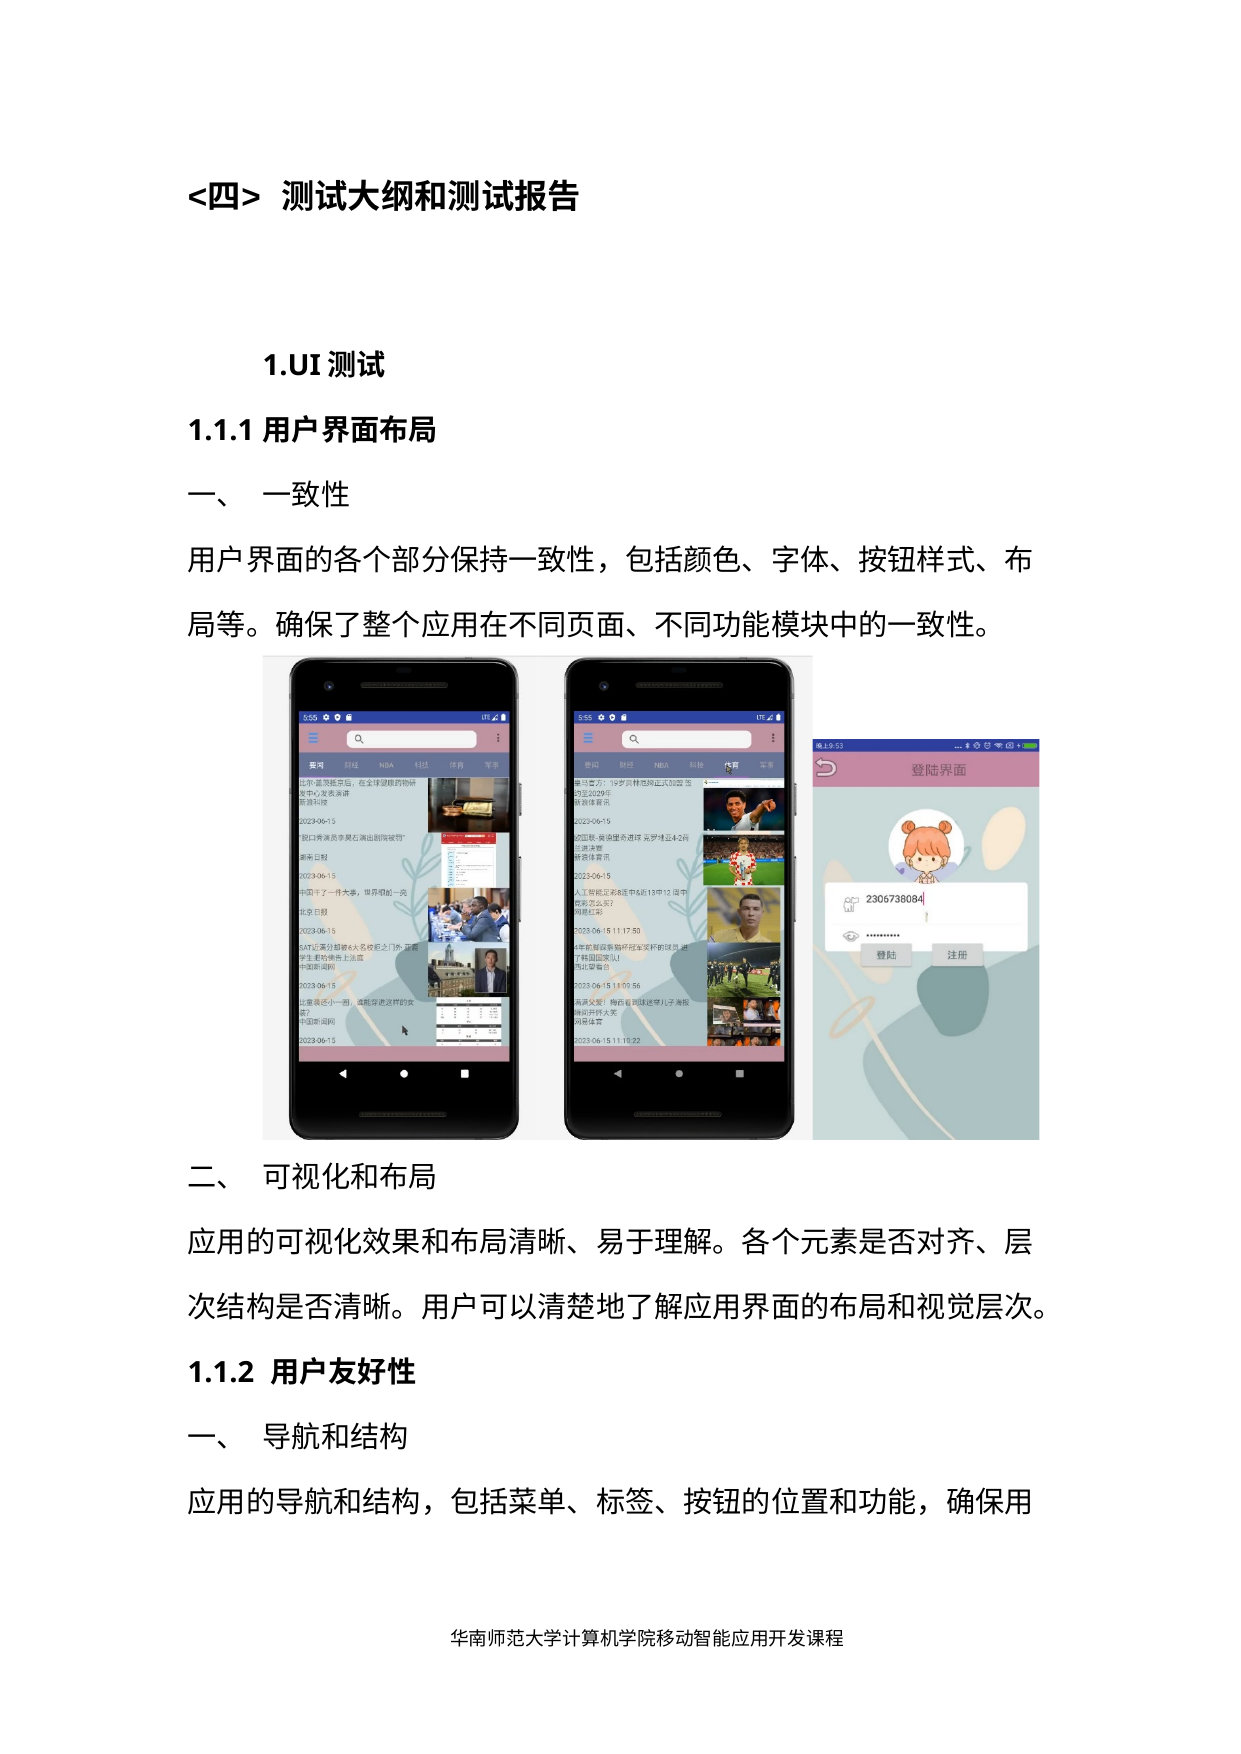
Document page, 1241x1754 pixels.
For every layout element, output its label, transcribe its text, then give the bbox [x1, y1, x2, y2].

text 应用的可视化效果和布局清晰、易于理解。各个元素是否对齐、层次结构是否清晰。用户可以清楚地了解应用界面的布局和视觉层次。 [187, 1207, 1053, 1337]
list 一致性 [187, 460, 1053, 525]
list 1.UI测试 [262, 330, 1053, 395]
text 用户界面的各个部分保持一致性，包括颜色、字体、按钮样式、布局等。确保了整个应用在不同页面、不同功能模块中的一致性。 [187, 525, 1053, 655]
list 用户友好性 [187, 1337, 1053, 1402]
list 可视化和布局 [187, 1142, 1053, 1207]
list 导航和结构 [187, 1402, 1053, 1467]
subtitle <四> 测试大纲和测试报告 [187, 162, 1053, 227]
list 用户界面布局 [187, 395, 1053, 460]
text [187, 1467, 1053, 1532]
picture [262, 655, 1040, 1140]
